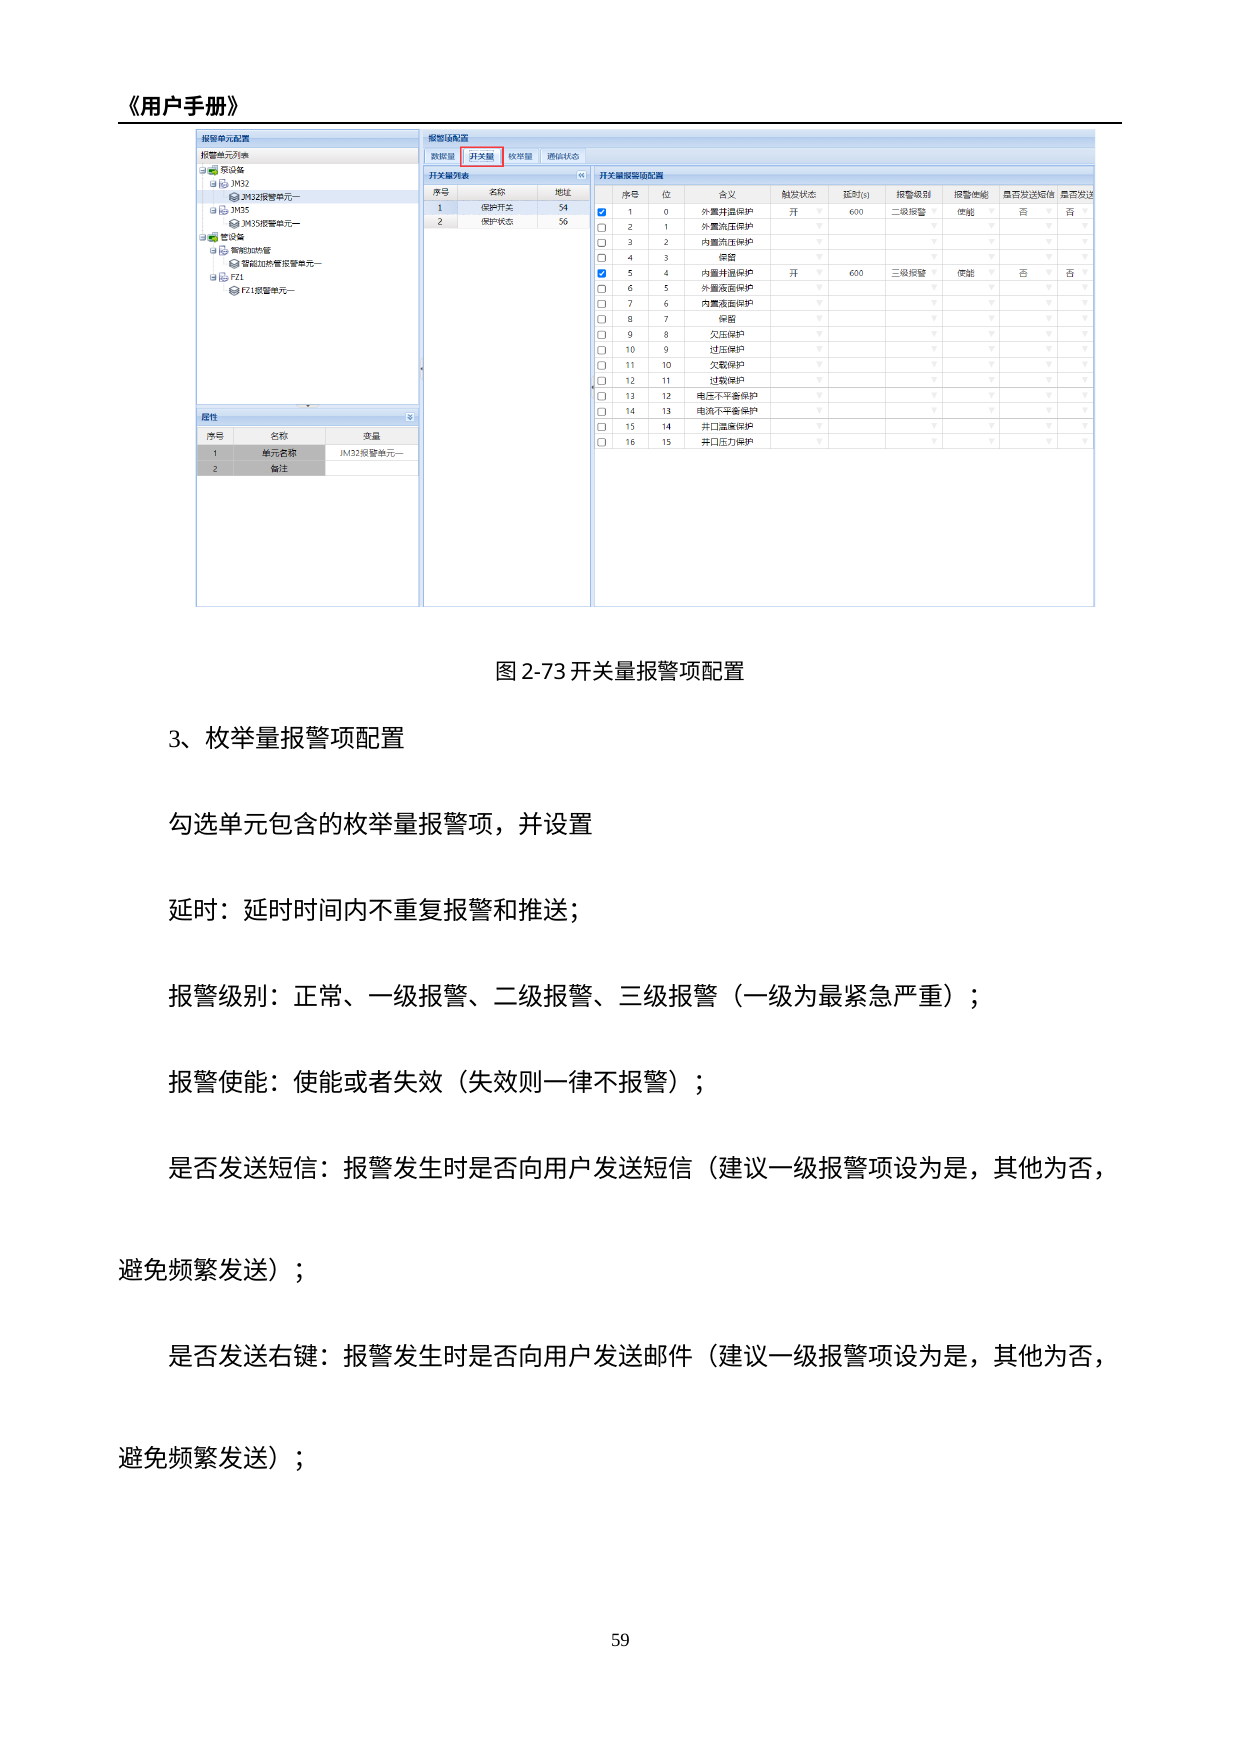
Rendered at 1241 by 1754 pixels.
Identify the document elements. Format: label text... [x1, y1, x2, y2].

text 报警级别：正常、一级报警、二级报警、三级报警（一级为最紧急严重）； [118, 961, 1122, 1029]
text 是否发送右键：报警发生时是否向用户发送邮件（建议一级报警项设为是，其他为否，避免频繁发送）； [118, 1321, 1122, 1491]
text 3、枚举量报警项配置 [118, 703, 1122, 771]
text 是否发送短信：报警发生时是否向用户发送短信（建议一级报警项设为是，其他为否，避免频繁发送）； [118, 1133, 1122, 1303]
picture [195, 129, 1096, 607]
text 报警使能：使能或者失效（失效则一律不报警）； [118, 1047, 1122, 1115]
text 勾选单元包含的枚举量报警项，并设置 [118, 789, 1122, 857]
text 延时：延时时间内不重复报警和推送； [118, 875, 1122, 943]
text 图2-73开关量报警项配置 [118, 653, 1122, 687]
